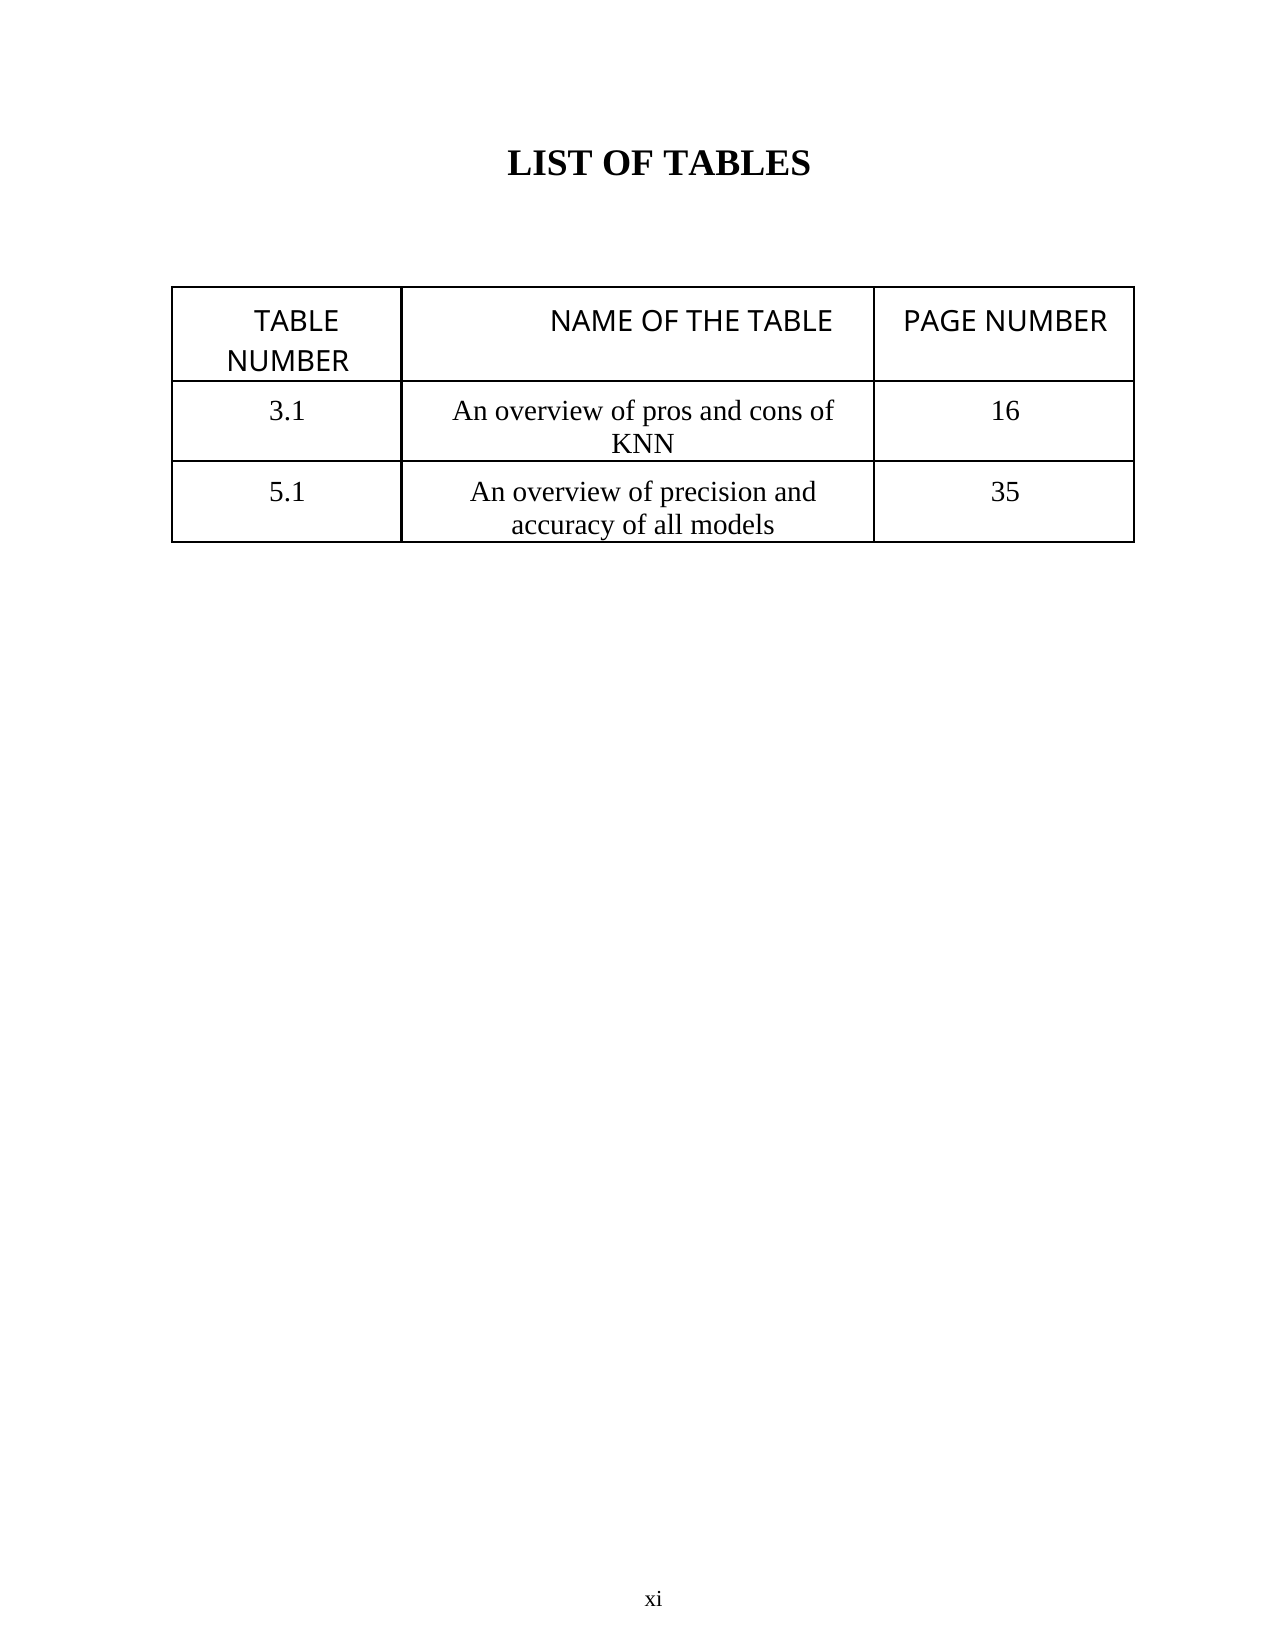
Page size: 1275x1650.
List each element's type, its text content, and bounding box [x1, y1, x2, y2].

table_cell 3.1 [173, 382, 400, 460]
table_cell An overview of precision and accuracy of all models [403, 462, 873, 541]
table_cell An overview of pros and cons of KNN [403, 382, 873, 460]
table_cell 16 [875, 382, 1133, 460]
subtitle LIST OF TABLES [113, 141, 1176, 184]
table_cell 35 [875, 462, 1133, 541]
table_header PAGE NUMBER [875, 288, 1133, 380]
table_cell 5.1 [173, 462, 400, 541]
table_header TABLE NUMBER [173, 288, 400, 380]
table_header NAME OF THE TABLE [403, 288, 873, 380]
